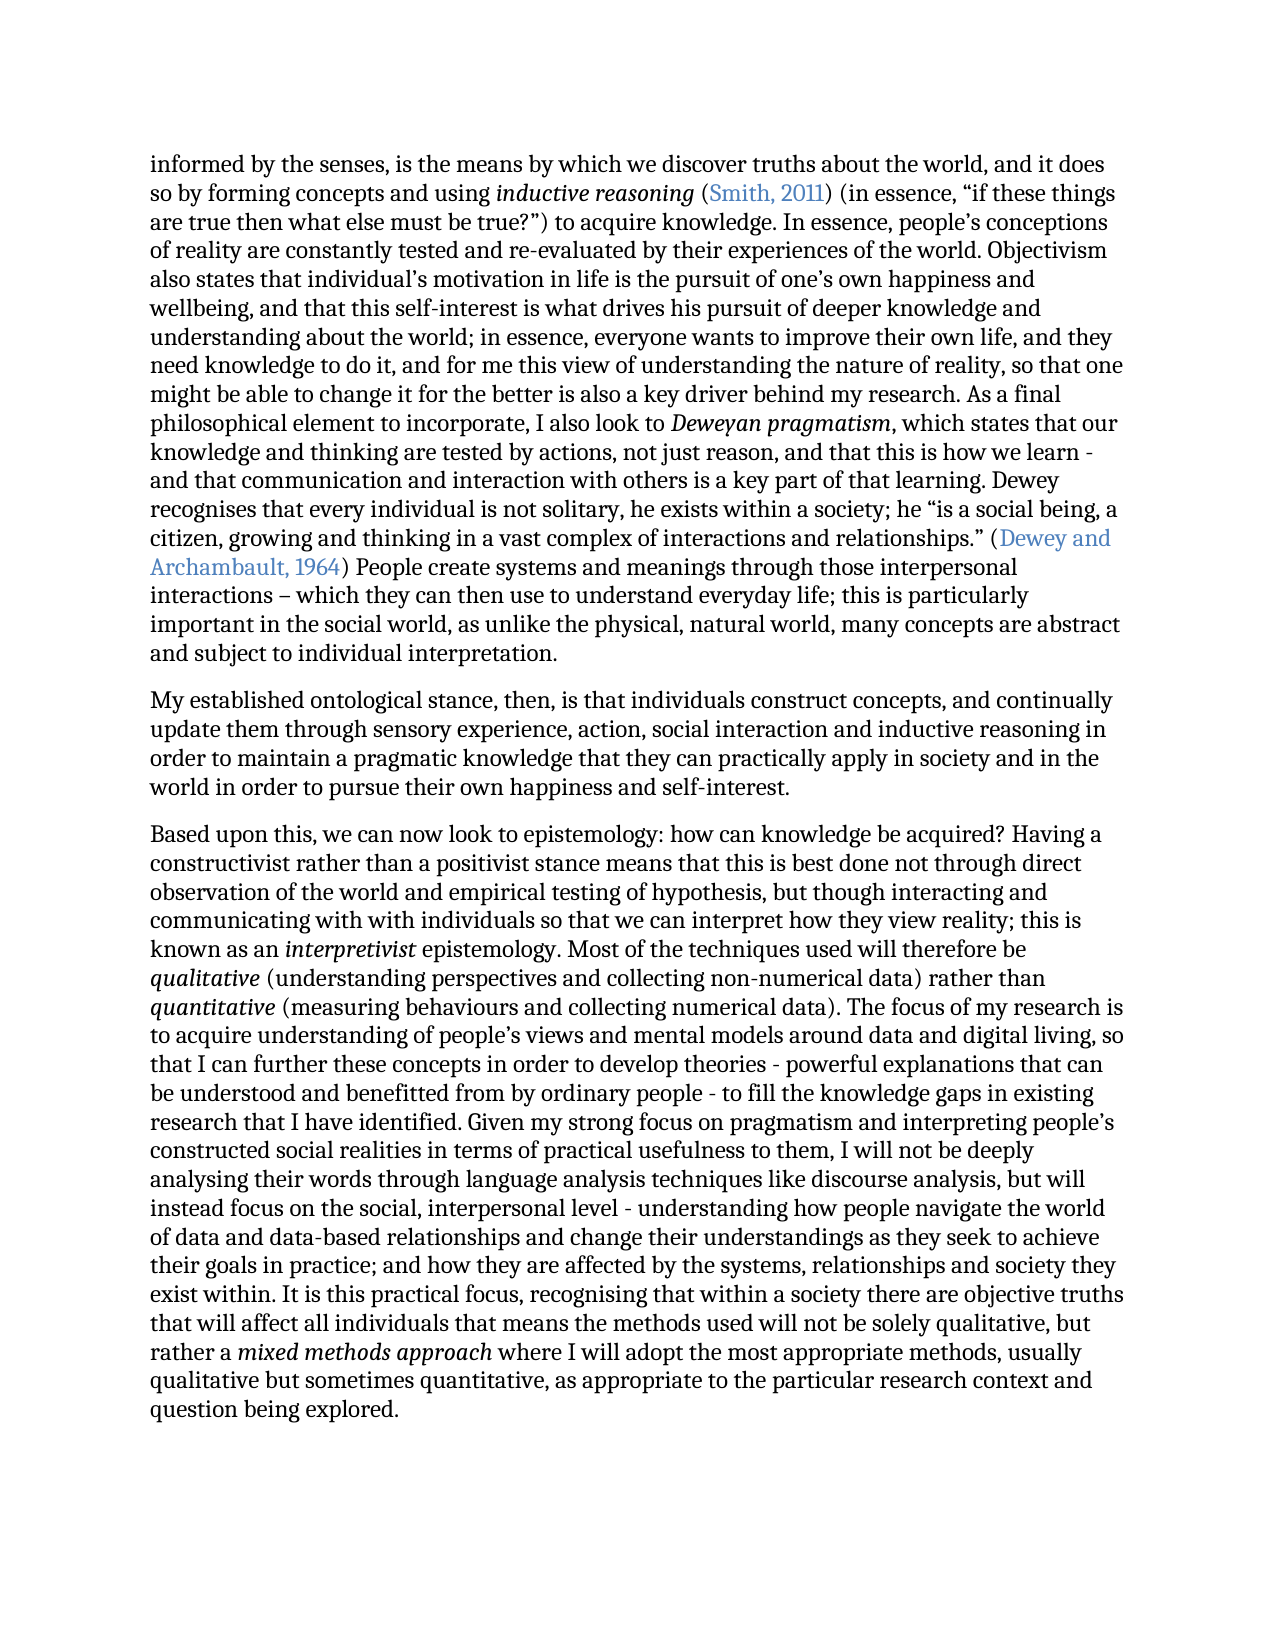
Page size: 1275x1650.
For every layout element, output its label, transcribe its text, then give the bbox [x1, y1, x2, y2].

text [150, 150, 1125, 667]
text My established ontological stance, then, is that individuals construct concepts, and continually update them through sensory experience, action, social interaction and inductive reasoning in order to maintain a pragmatic knowledge that they can practically apply in society and in the world in order to pursue their own happiness and self-interest. [150, 686, 1125, 801]
text Based upon this, we can now look to epistemology: how can knowledge be acquired? Having a constructivist rather than a positivist stance means that this is best done not through direct observation of the world and empirical testing of hypothesis, but though interacting and communicating with with individuals so that we can interpret how they view reality; this is known as an interpretivist epistemology. Most of the techniques used will therefore be qualitative (understanding perspectives and collecting non-numerical data) rather than quantitative (measuring behaviours and collecting numerical data). The focus of my research is to acquire understanding of people’s views and mental models around data and digital living, so that I can further these concepts in order to develop theories - powerful explanations that can be understood and benefitted from by ordinary people - to fill the knowledge gaps in existing research that I have identified. Given my strong focus on pragmatism and interpreting people’s constructed social realities in terms of practical usefulness to them, I will not be deeply analysing their words through language analysis techniques like discourse analysis, but will instead focus on the social, interpersonal level - understanding how people navigate the world of data and data-based relationships and change their understandings as they seek to achieve their goals in practice; and how they are affected by the systems, relationships and society they exist within. It is this practical focus, recognising that within a society there are objective truths that will affect all individuals that means the methods used will not be solely qualitative, but rather a mixed methods approach where I will adopt the most appropriate methods, usually qualitative but sometimes quantitative, as appropriate to the particular research context and question being explored. [150, 820, 1125, 1424]
